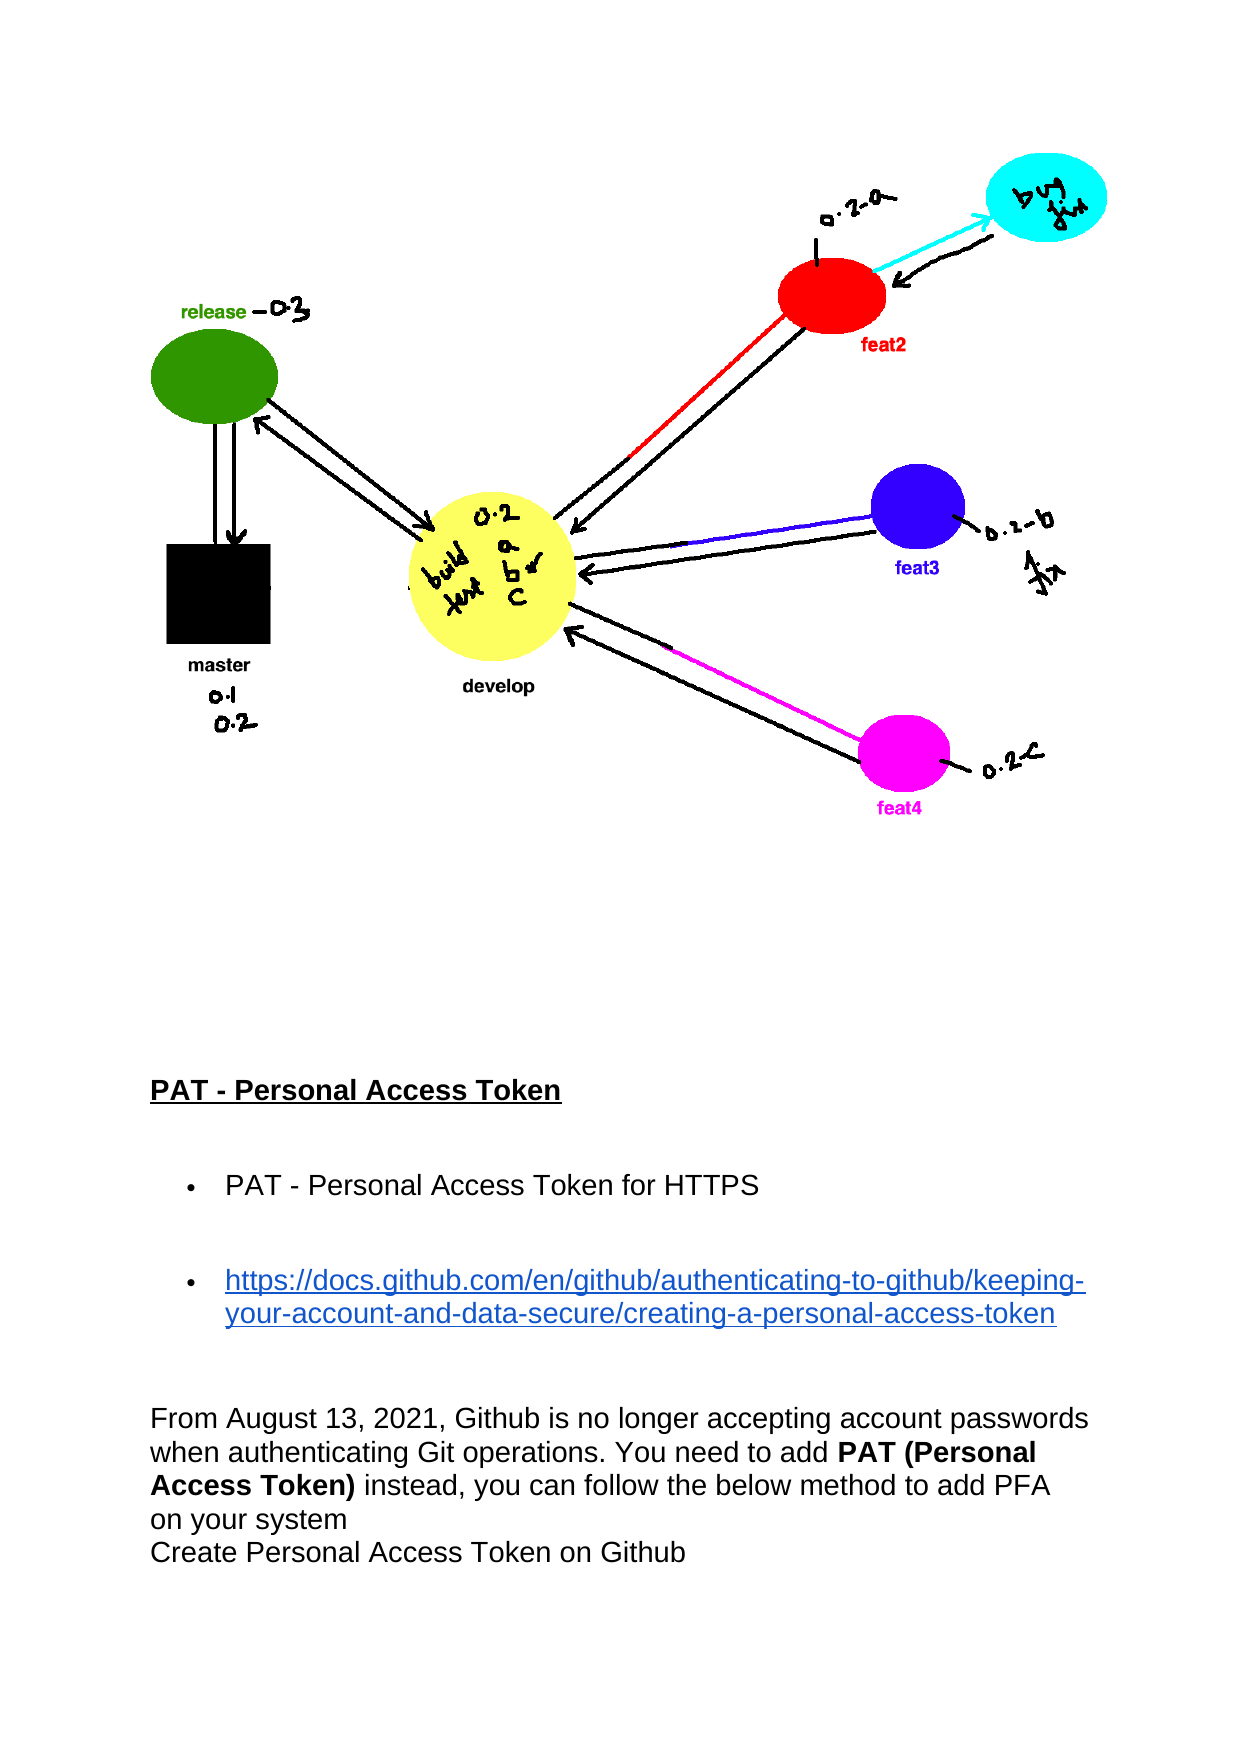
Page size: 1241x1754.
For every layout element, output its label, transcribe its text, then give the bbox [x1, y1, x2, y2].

list PAT - Personal Access Token for HTTPS [187, 1168, 1090, 1201]
text From August 13, 2021, Github is no longer accepting account passwords when authenticating Git operations. You need to add PAT (Personal Access Token) instead, you can follow the below method to add PFA on your system [150, 1401, 1090, 1536]
text PAT - Personal Access Token [150, 1073, 1090, 1106]
text Create Personal Access Token on Github [150, 1536, 1090, 1569]
picture [150, 150, 1125, 830]
list https://docs.github.com/en/github/authenticating-to-github/keeping-your-account-and-data-secure/creating-a-personal-access-token [187, 1263, 1090, 1330]
